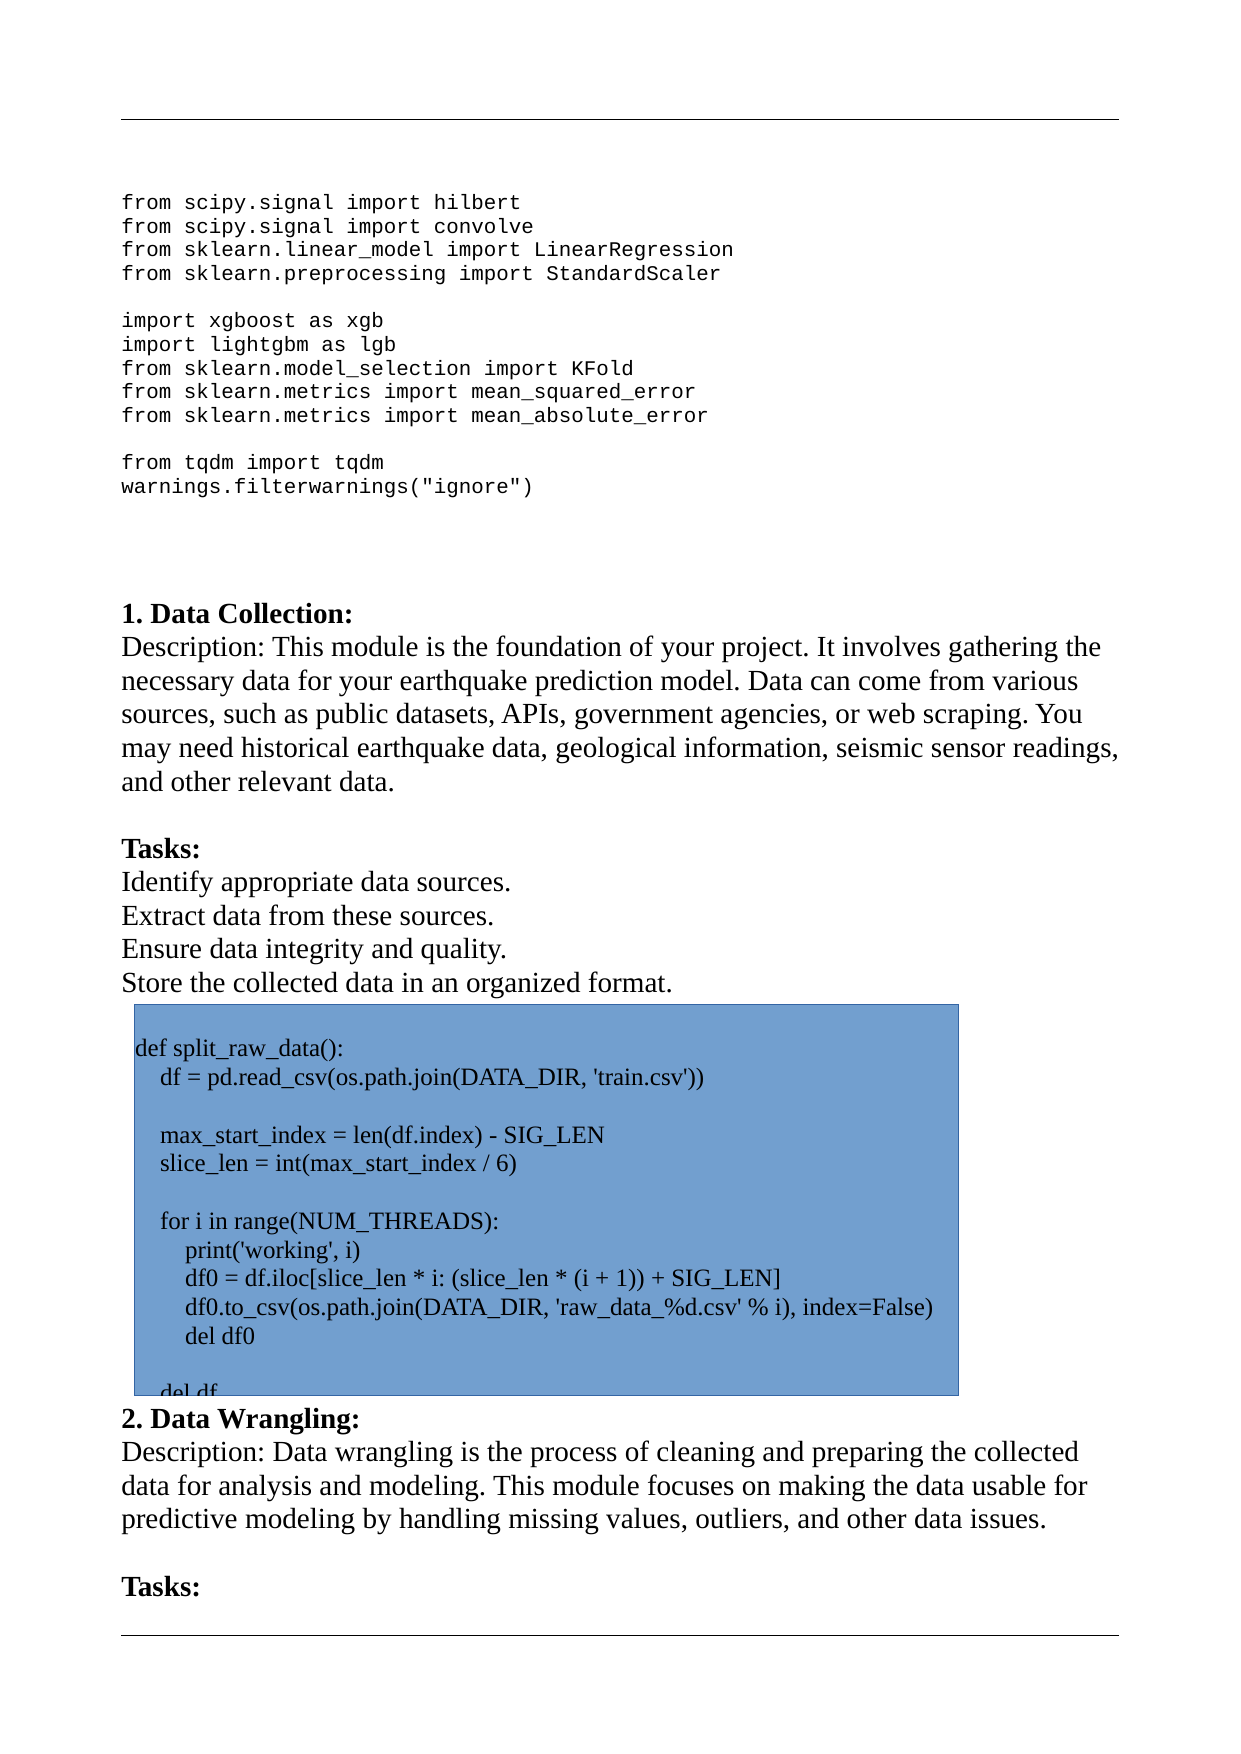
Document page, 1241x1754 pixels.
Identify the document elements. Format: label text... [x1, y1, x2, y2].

text warnings.filterwarnings("ignore") [121, 476, 1119, 499]
text from sklearn.metrics import mean_squared_error [121, 381, 1119, 405]
text Extract data from these sources. [121, 898, 1119, 931]
text from sklearn.preprocessing import StandardScaler [121, 263, 1119, 287]
text Tasks: [121, 1569, 1119, 1602]
text from sklearn.linear_model import LinearRegression [121, 239, 1119, 263]
text from scipy.signal import convolve [121, 216, 1119, 239]
text Description: Data wrangling is the process of cleaning and preparing the collected data for analysis and modeling. This module focuses on making the data usable for predictive modeling by handling missing values, outliers, and other data issues. [121, 1434, 1119, 1535]
text 2. Data Wrangling: [121, 1401, 1119, 1434]
text Identify appropriate data sources. [121, 864, 1119, 898]
text Description: This module is the foundation of your project. It involves gathering the necessary data for your earthquake prediction model. Data can come from various sources, such as public datasets, APIs, government agencies, or web scraping. You may need historical earthquake data, geological information, seismic sensor readings, and other relevant data. [121, 629, 1119, 797]
text import xgboost as xgb [121, 310, 1119, 334]
text from tqdm import tqdm [121, 452, 1119, 476]
text 1. Data Collection: [121, 596, 1119, 629]
text import lightgbm as lgb [121, 334, 1119, 358]
text from scipy.signal import hilbert [121, 192, 1119, 216]
text Store the collected data in an organized format. [121, 965, 1119, 998]
text from sklearn.model_selection import KFold [121, 358, 1119, 381]
text Tasks: [121, 831, 1119, 864]
text from sklearn.metrics import mean_absolute_error [121, 405, 1119, 428]
text Ensure data integrity and quality. [121, 931, 1119, 965]
